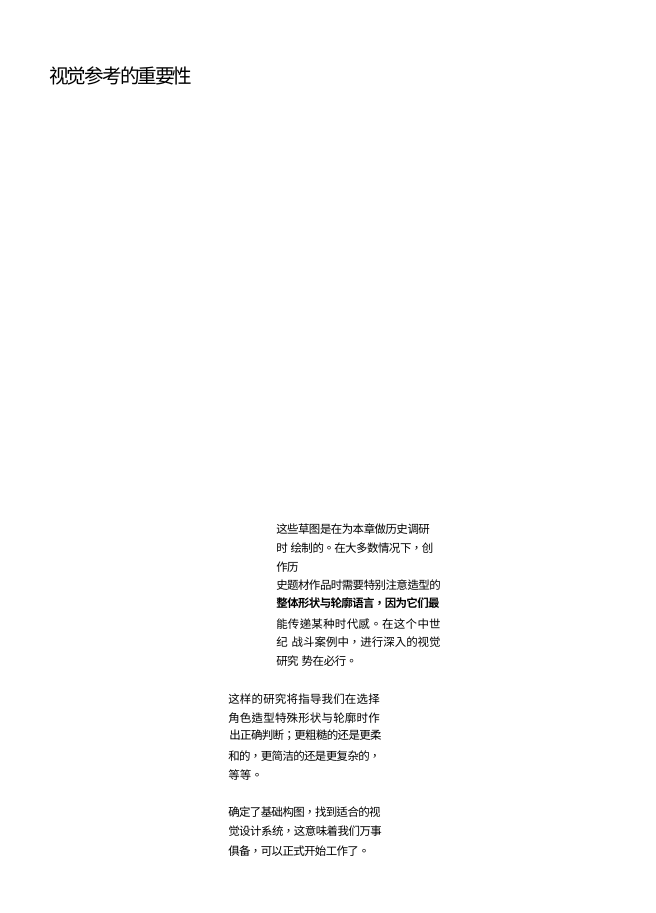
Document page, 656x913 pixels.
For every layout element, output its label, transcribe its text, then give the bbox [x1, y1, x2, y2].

text 这些草图是在为本章做历史调研时 绘制的。在大多数情况下，创作历 [276, 521, 440, 575]
text 这样的研究将指导我们在选择 [228, 692, 557, 706]
text 视觉参考的重要性 [49, 64, 557, 89]
text 能传递某种时代感。在这个中世纪 战斗案例中，进行深入的视觉研究 势在必行。 [276, 616, 440, 668]
text 角色造型特殊形状与轮廓时作 [228, 711, 557, 725]
text 等等。 [228, 768, 557, 782]
text 俱备，可以正式开始工作了。 [228, 844, 557, 858]
text 确定了基础构图，找到适合的视 [228, 805, 557, 819]
text 觉设计系统，这意味着我们万事 [228, 824, 557, 839]
text 和的，更简洁的还是更复杂的， [228, 749, 557, 763]
text 出正确判断；更粗糙的还是更柔 [229, 728, 557, 743]
text 整体形状与轮廓语言，因为它们最 [276, 596, 557, 611]
text 史题材作品时需要特别注意造型的 [276, 578, 557, 592]
